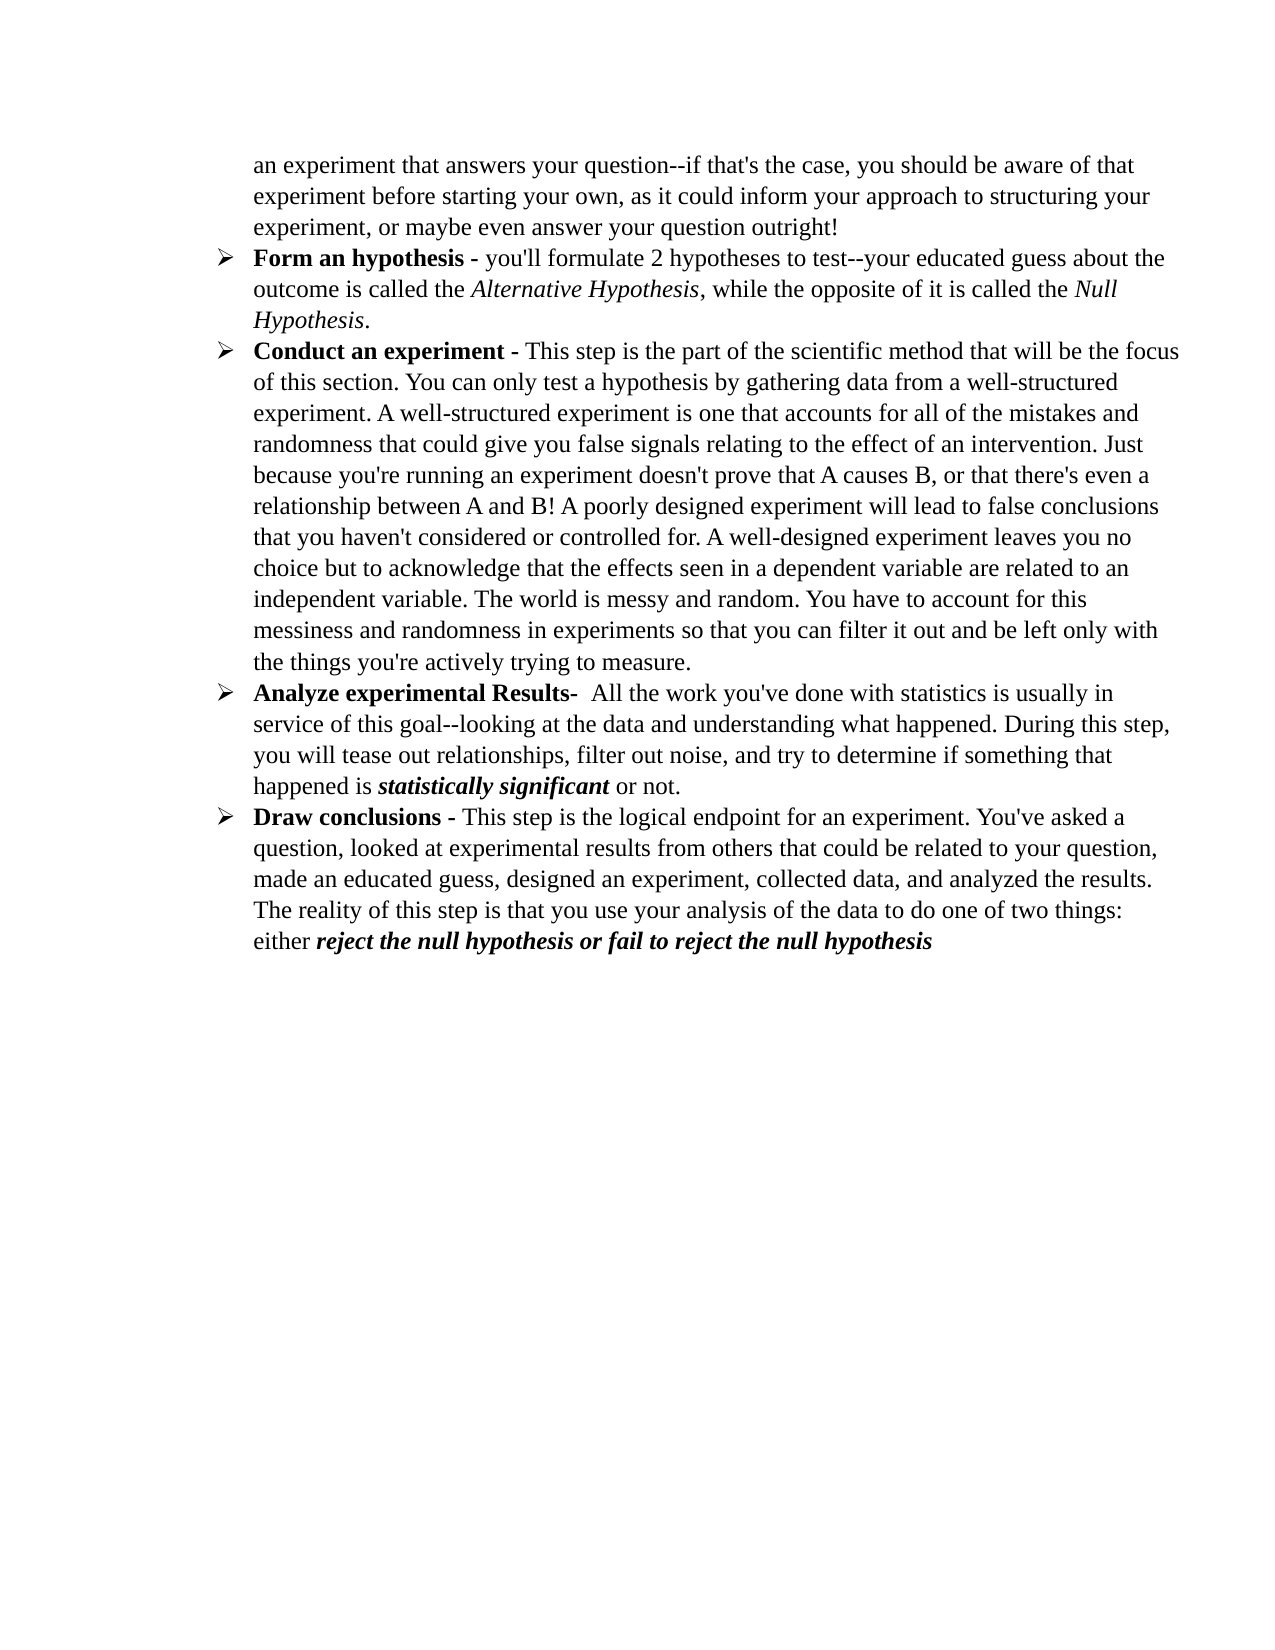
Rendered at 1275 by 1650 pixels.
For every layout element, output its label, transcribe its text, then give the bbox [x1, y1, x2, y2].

list Form an hypothesis - you'll formulate 2 hypotheses to test--your educated guess about the outcome is called the Alternative Hypothesis, while the opposite of it is called the Null Hypothesis. [216, 243, 1191, 334]
list Draw conclusions - This step is the logical endpoint for an experiment. You've asked a question, looked at experimental results from others that could be related to your question, made an educated guess, designed an experiment, collected data, and analyzed the results. [216, 802, 1191, 893]
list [216, 150, 1191, 241]
list Analyze experimental Results- All the work you've done with statistics is usually in service of this goal--looking at the data and understanding what happened. During this step, you will tease out relationships, filter out noise, and try to determine if something that happened is statistically significant or not. [216, 678, 1191, 799]
list The reality of this step is that you use your analysis of the data to do one of two things: either reject the null hypothesis or fail to reject the null hypothesis [253, 895, 1191, 955]
list Conduct an experiment - This step is the part of the scientific method that will be the focus of this section. You can only test a hypothesis by gathering data from a well-structured experiment. A well-structured experiment is one that accounts for all of the mistakes and randomness that could give you false signals relating to the effect of an intervention. Just because you're running an experiment doesn't prove that A causes B, or that there's even a relationship between A and B! A poorly designed experiment will lead to false conclusions that you haven't considered or controlled for. A well-designed experiment leaves you no choice but to acknowledge that the effects seen in a dependent variable are related to an independent variable. The world is messy and random. You have to account for this messiness and randomness in experiments so that you can filter it out and be left only with the things you're actively trying to measure. [216, 336, 1191, 675]
